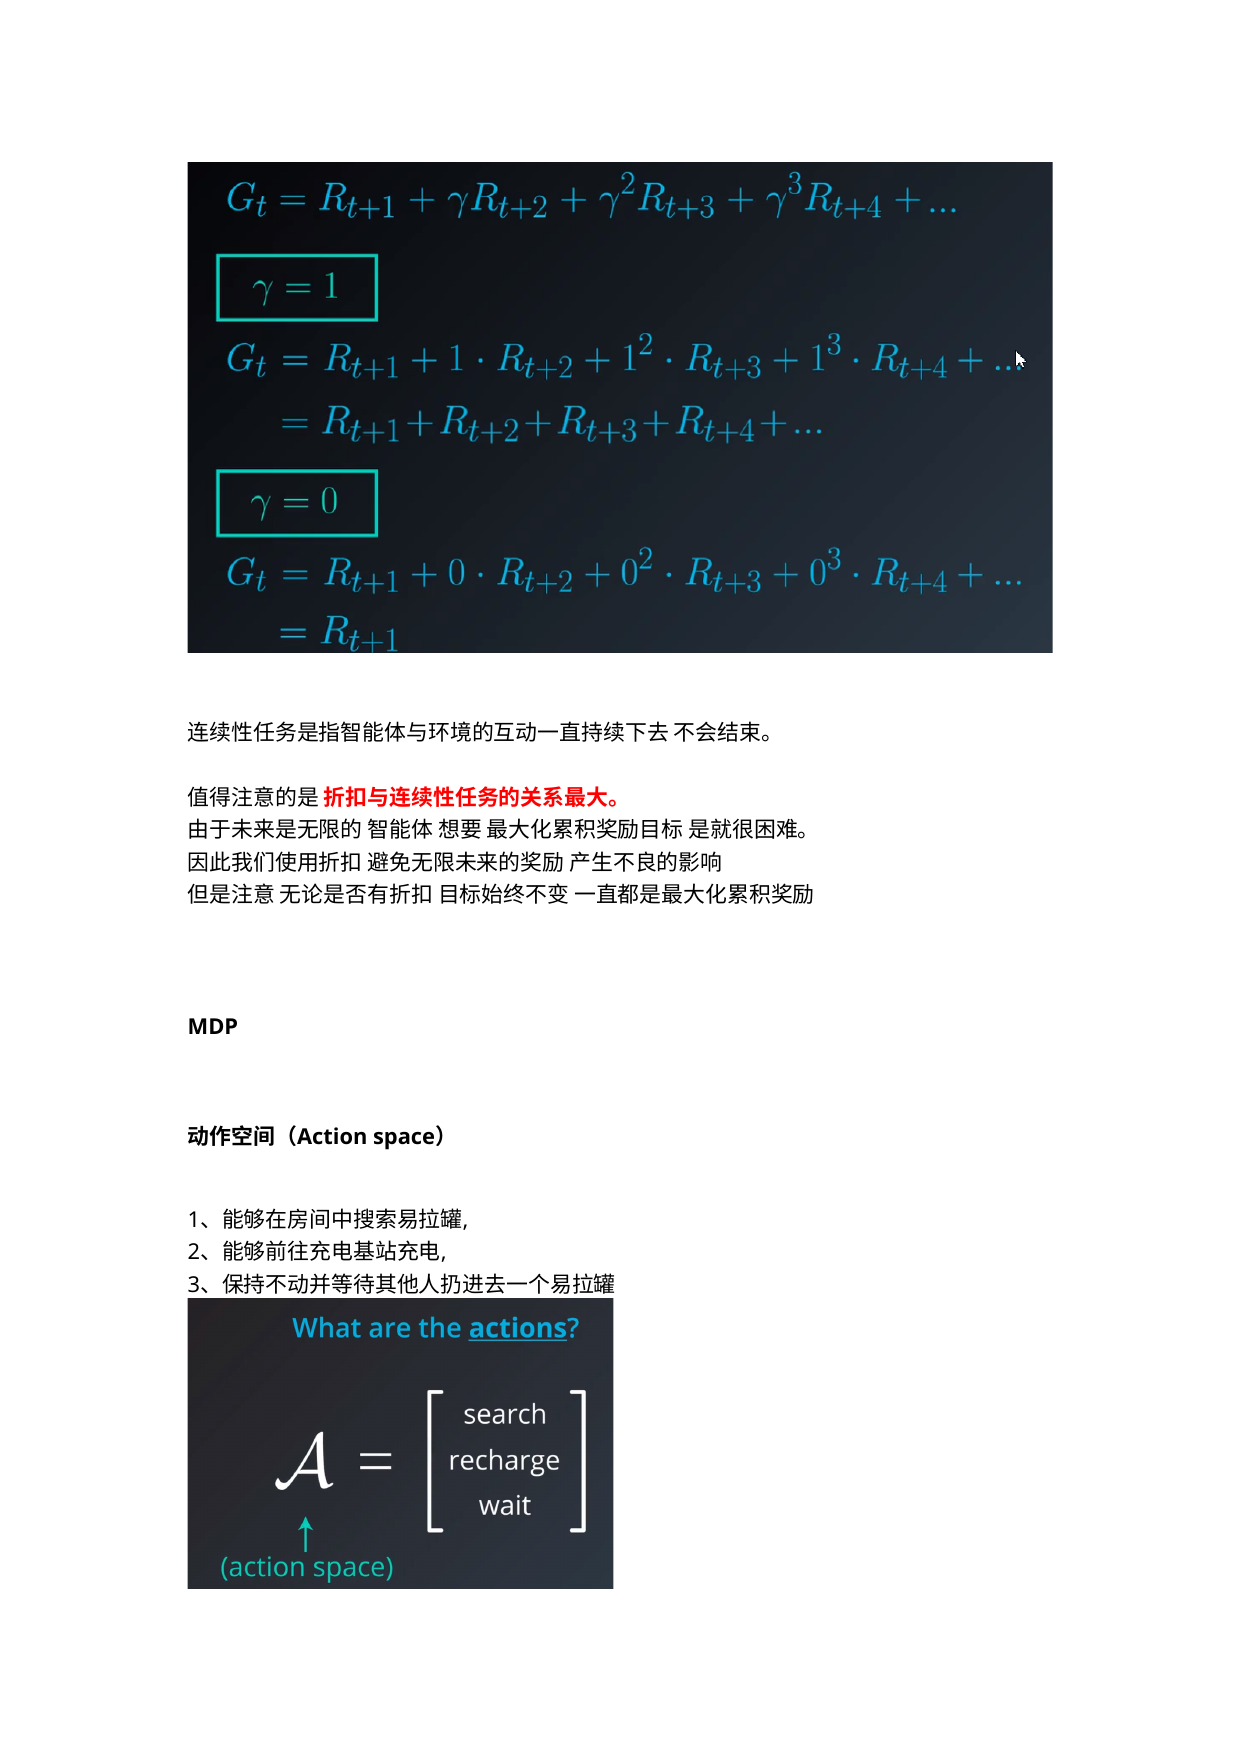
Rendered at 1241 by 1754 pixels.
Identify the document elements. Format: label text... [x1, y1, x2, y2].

text 1、能够在房间中搜索易拉罐, [187, 1201, 1053, 1234]
picture [187, 1298, 614, 1589]
text 连续性任务是指智能体与环境的互动一直持续下去 不会结束。 [187, 714, 1053, 747]
text 3、保持不动并等待其他人扔进去一个易拉罐 [187, 1266, 1053, 1299]
picture [187, 162, 1053, 653]
text 因此我们使用折扣 避免无限未来的奖励 产生不良的影响 [187, 844, 1053, 877]
text 值得注意的是 折扣与连续性任务的关系最大。 [187, 779, 1053, 812]
text 但是注意 无论是否有折扣 目标始终不变 一直都是最大化累积奖励 [187, 877, 1053, 909]
subtitle 动作空间（Action space） [187, 1119, 1053, 1151]
text 由于未来是无限的 智能体 想要 最大化累积奖励目标 是就很困难。 [187, 812, 1053, 844]
subtitle MDP [187, 1010, 1053, 1042]
text 2、能够前往充电基站充电, [187, 1234, 1053, 1266]
